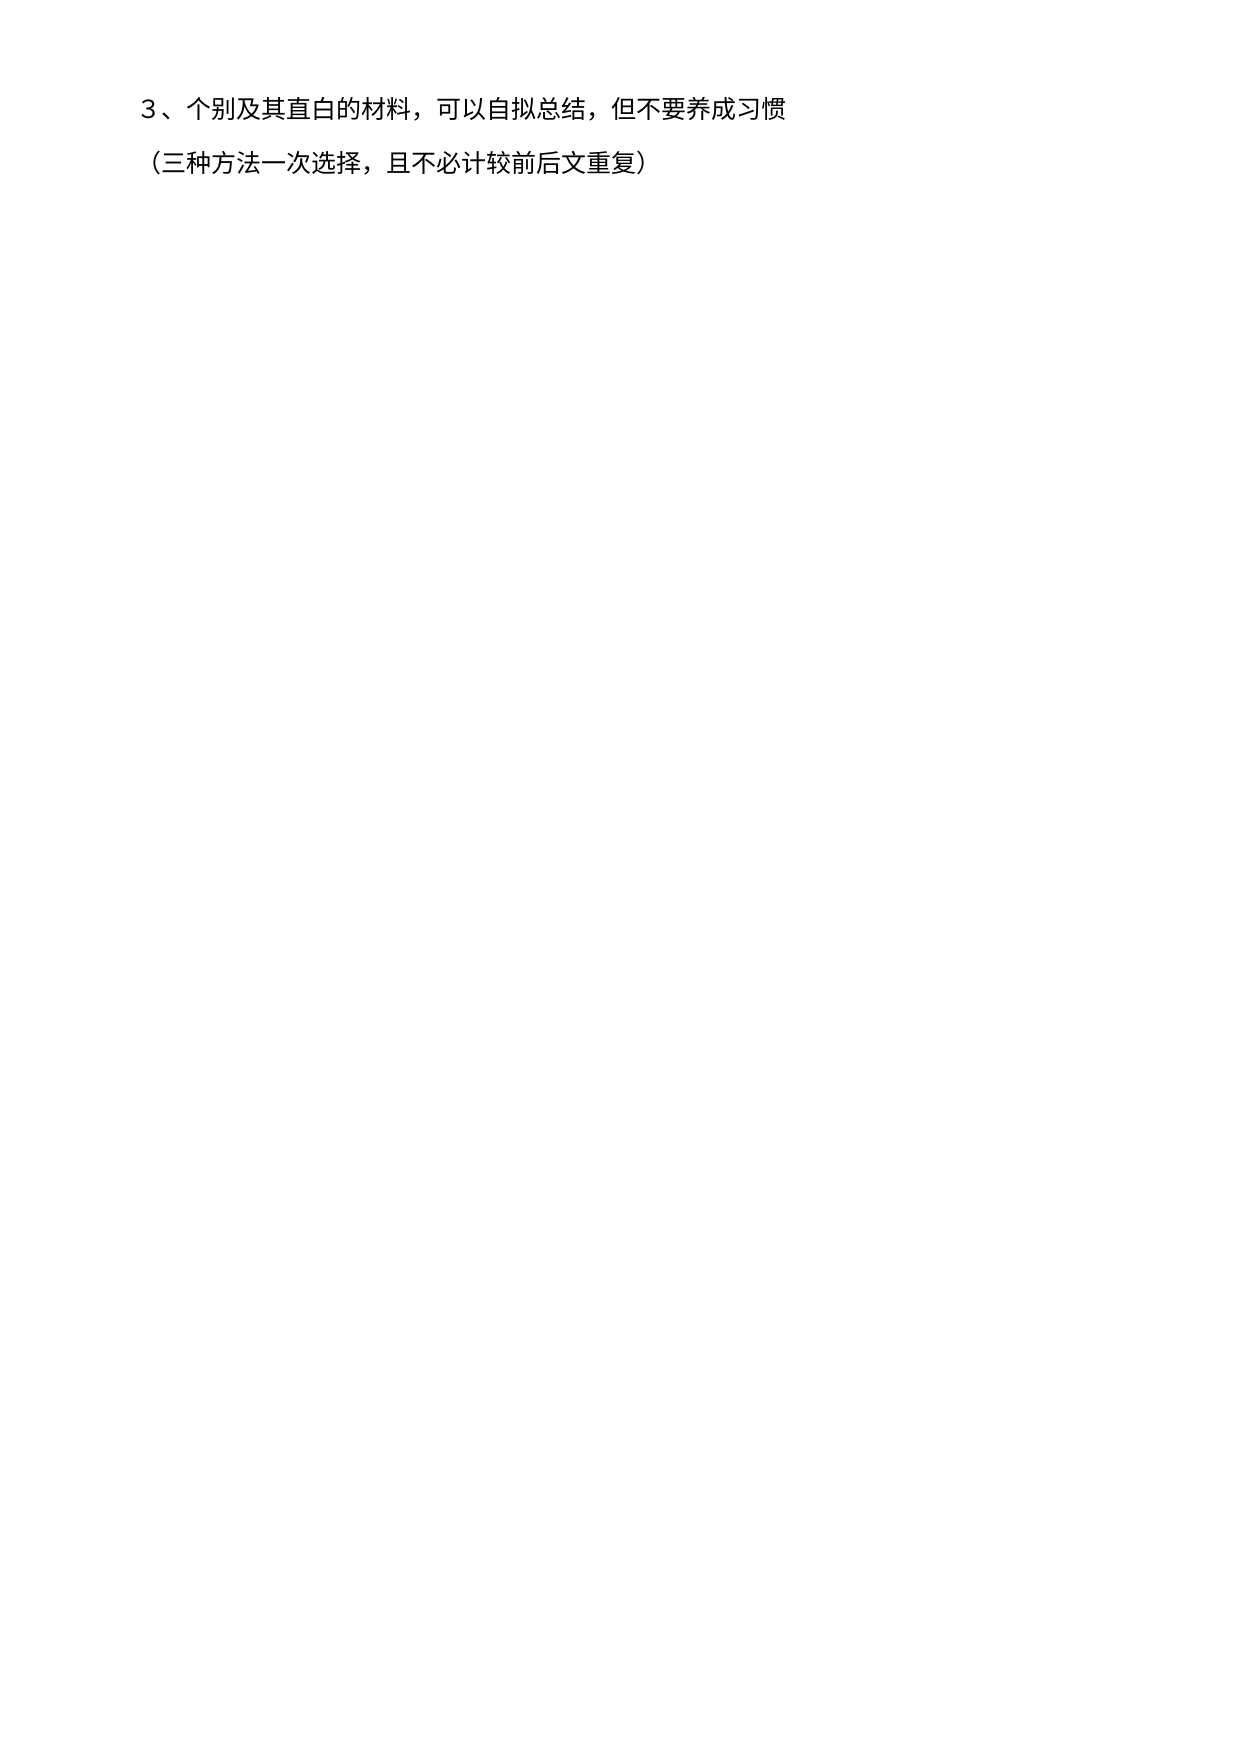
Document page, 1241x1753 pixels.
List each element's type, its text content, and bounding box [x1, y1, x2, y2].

list （三种方法一次选择，且不必计较前后文重复） [136, 144, 1130, 180]
list 个别及其直白的材料，可以自拟总结，但不要养成习惯 [136, 89, 1130, 126]
